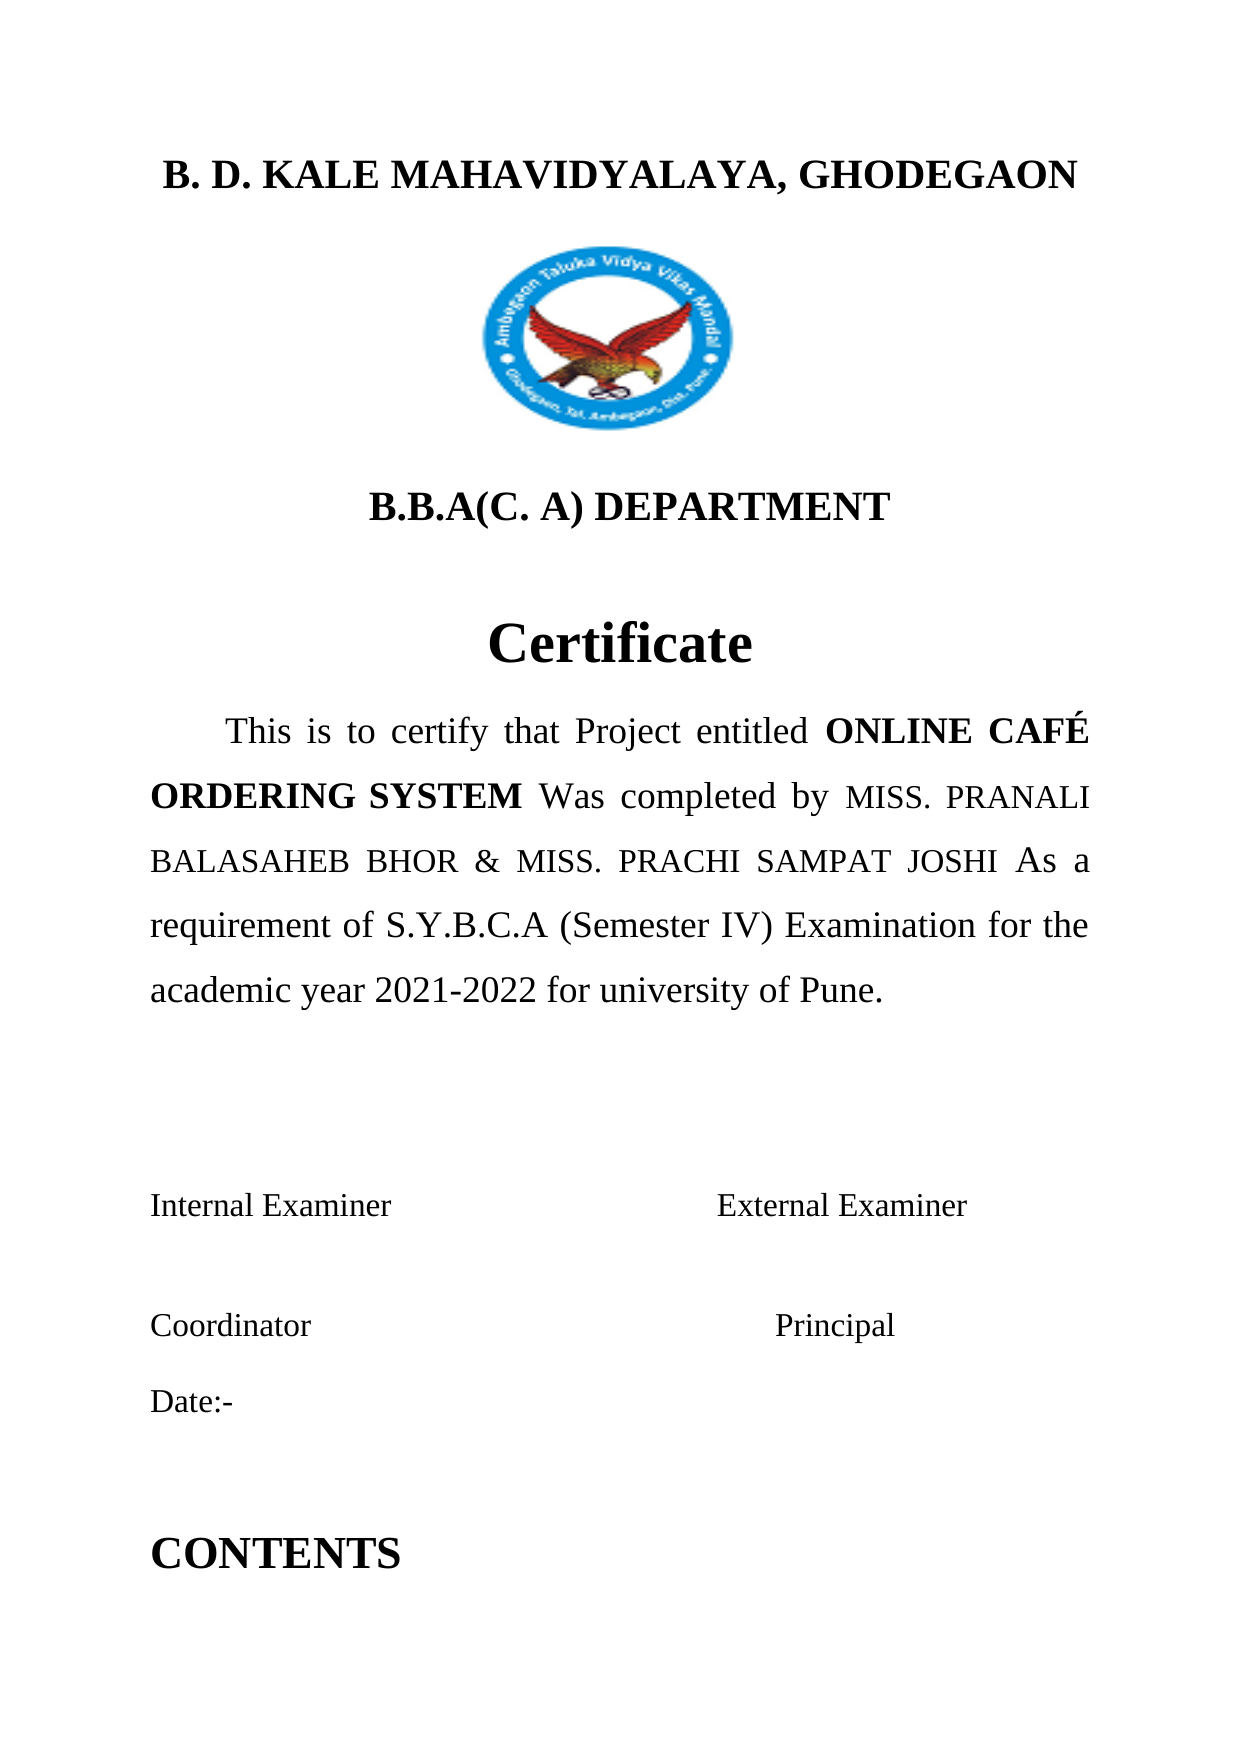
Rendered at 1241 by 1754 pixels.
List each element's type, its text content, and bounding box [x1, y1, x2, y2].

text Certificate [150, 608, 1090, 675]
text B. D. KALE MAHAVIDYALAYA, GHODEGAON [150, 150, 1090, 198]
picture [466, 245, 775, 433]
text This is to certify that Project entitled ONLINE CAFÉ ORDERING SYSTEM Was completed by MISS. PRANALI BALASAHEB BHOR & MISS. PRACHI SAMPAT JOSHI As a requirement of S.Y.B.C.A (Semester IV) Examination for the academic year 2021-2022 for university of Pune. [150, 708, 1090, 1010]
text CONTENTS [150, 1526, 1090, 1578]
text Coordinator Principal [150, 1305, 1090, 1343]
text Internal Examiner External Examiner [150, 1185, 1090, 1224]
text B.B.A(C. A) DEPARTMENT [150, 481, 1090, 529]
text Date:- [150, 1382, 1090, 1420]
